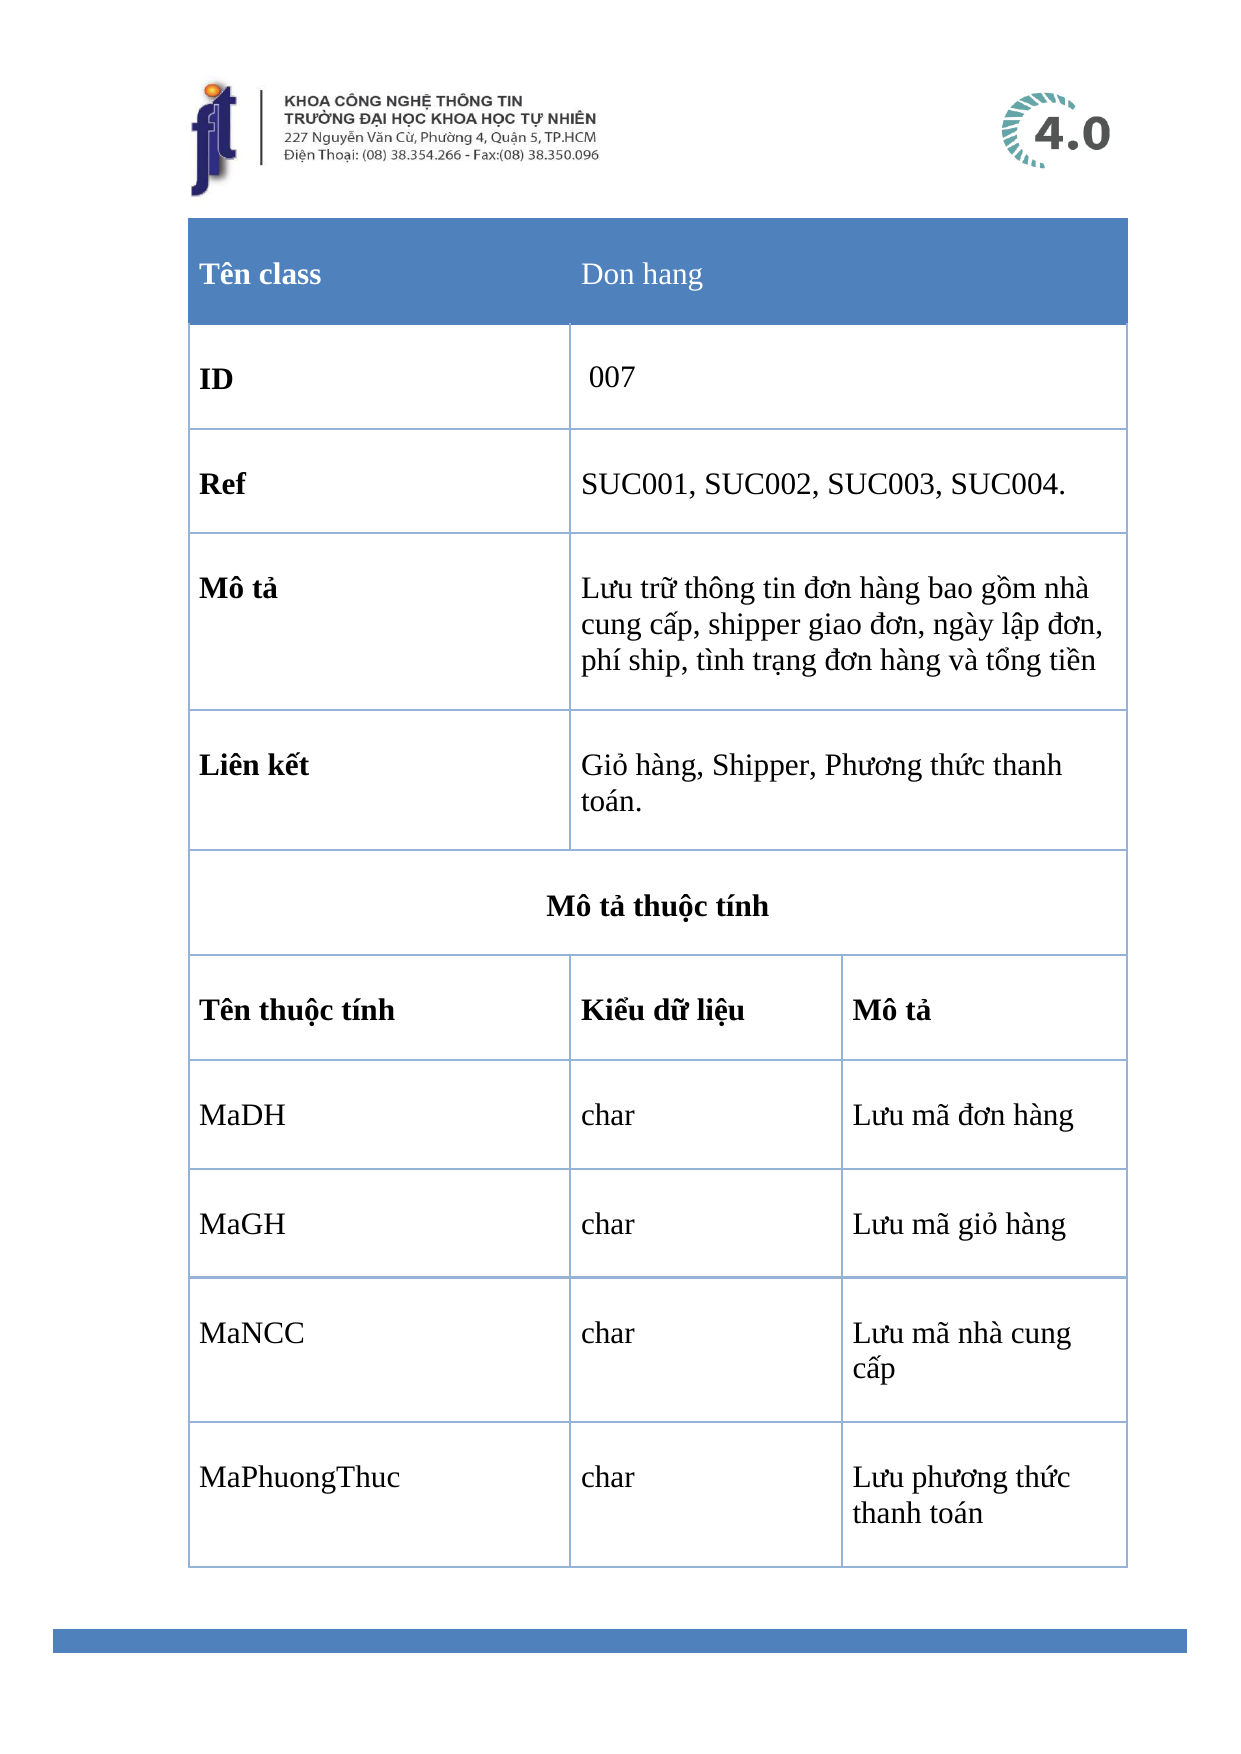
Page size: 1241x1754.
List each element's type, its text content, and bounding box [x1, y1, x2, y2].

table_cell MaPhuongThuc [190, 1423, 569, 1566]
table_cell Lưu mã đơn hàng [843, 1061, 1126, 1167]
table_header Don hang [570, 220, 1126, 323]
table_cell ID [190, 325, 569, 427]
table_cell Lưu mã giỏ hàng [843, 1170, 1126, 1276]
table_cell Ref [190, 430, 569, 532]
table_cell Lưu phương thức thanh toán [843, 1423, 1126, 1566]
picture [975, 86, 1138, 175]
table_cell Kiểu dữ liệu [571, 956, 841, 1059]
table_cell Lưu mã nhà cung cấp [843, 1279, 1126, 1421]
table_cell char [571, 1061, 841, 1167]
table_cell Mô tả [843, 956, 1126, 1059]
table_cell Liên kết [190, 711, 569, 849]
table_header Tên class [190, 220, 570, 323]
picture [168, 75, 632, 218]
table_cell char [571, 1423, 841, 1566]
table_cell char [571, 1279, 841, 1421]
table_cell SUC001, SUC002, SUC003, SUC004. [571, 430, 1126, 532]
table_cell 007 [571, 325, 1126, 427]
table_cell Mô tả thuộc tính [190, 851, 1126, 954]
table_cell char [571, 1170, 841, 1276]
table_cell MaGH [190, 1170, 569, 1276]
table_cell MaDH [190, 1061, 569, 1167]
table_cell Giỏ hàng, Shipper, Phương thức thanh toán. [571, 711, 1126, 849]
table_cell Mô tả [190, 534, 569, 709]
table_cell Lưu trữ thông tin đơn hàng bao gồm nhà cung cấp, shipper giao đơn, ngày lập đơn, phí ship, tình trạng đơn hàng và tổng tiền [571, 534, 1126, 709]
table_cell Tên thuộc tính [190, 956, 569, 1059]
table_cell MaNCC [190, 1279, 569, 1421]
